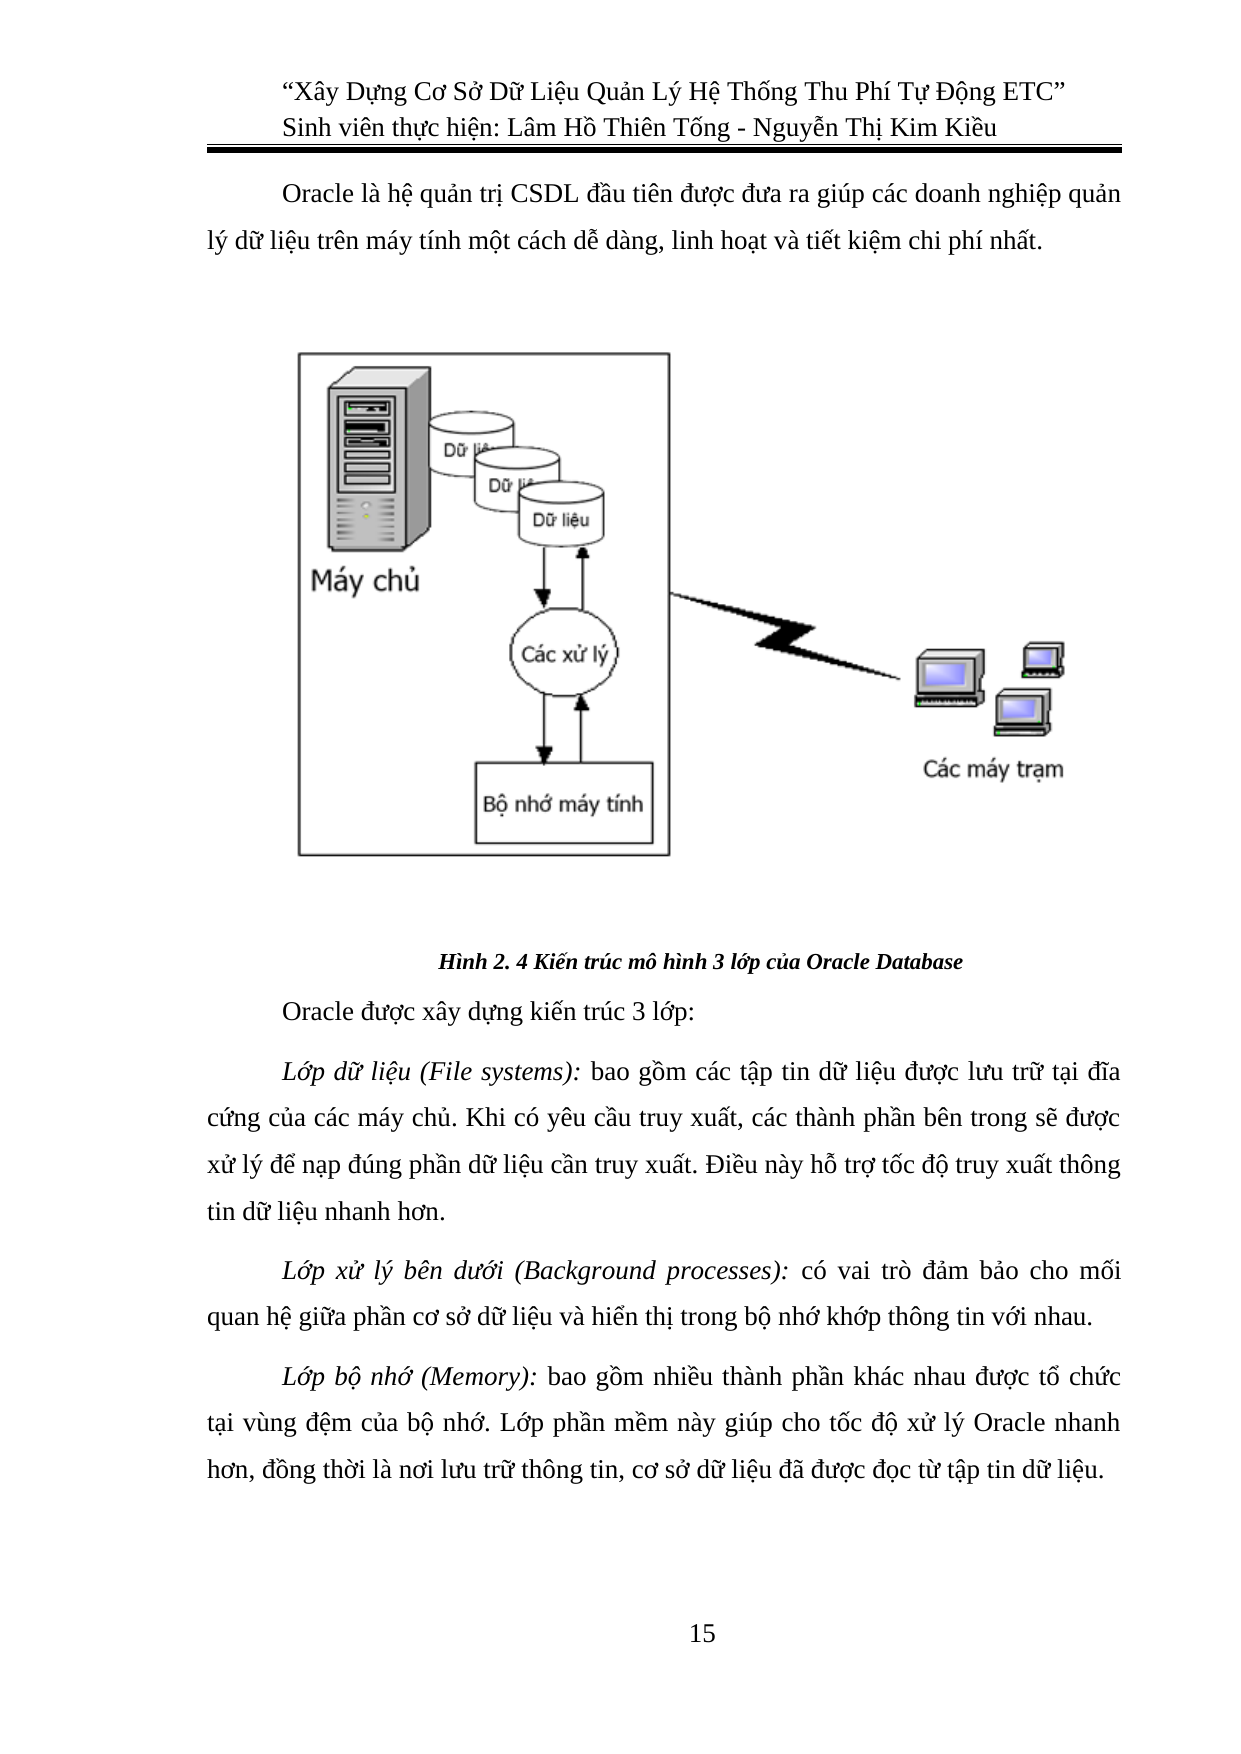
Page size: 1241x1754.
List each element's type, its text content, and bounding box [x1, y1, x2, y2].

text Oracle là hệ quản trị CSDL đầu tiên được đưa ra giúp các doanh nghiệp quản lý dữ liệu trên máy tính một cách dễ dàng, linh hoạt và tiết kiệm chi phí nhất. [207, 177, 1122, 255]
picture [206, 283, 1123, 921]
text Lớp xử lý bên dưới (Background processes): có vai trò đảm bảo cho mối quan hệ giữa phần cơ sở dữ liệu và hiển thị trong bộ nhớ khớp thông tin với nhau. [207, 1254, 1122, 1332]
text Lớp bộ nhớ (Memory): bao gồm nhiều thành phần khác nhau được tổ chức tại vùng đệm của bộ nhớ. Lớp phần mềm này giúp cho tốc độ xử lý Oracle nhanh hơn, đồng thời là nơi lưu trữ thông tin, cơ sở dữ liệu đã được đọc từ tập tin dữ liệu. [207, 1359, 1122, 1484]
text Oracle được xây dựng kiến trúc 3 lớp: [207, 995, 1122, 1027]
text Lớp dữ liệu (File systems): bao gồm các tập tin dữ liệu được lưu trữ tại đĩa cứng của các máy chủ. Khi có yêu cầu truy xuất, các thành phần bên trong sẽ được xử lý để nạp đúng phần dữ liệu cần truy xuất. Điều này hỗ trợ tốc độ truy xuất thông tin dữ liệu nhanh hơn. [207, 1054, 1122, 1226]
